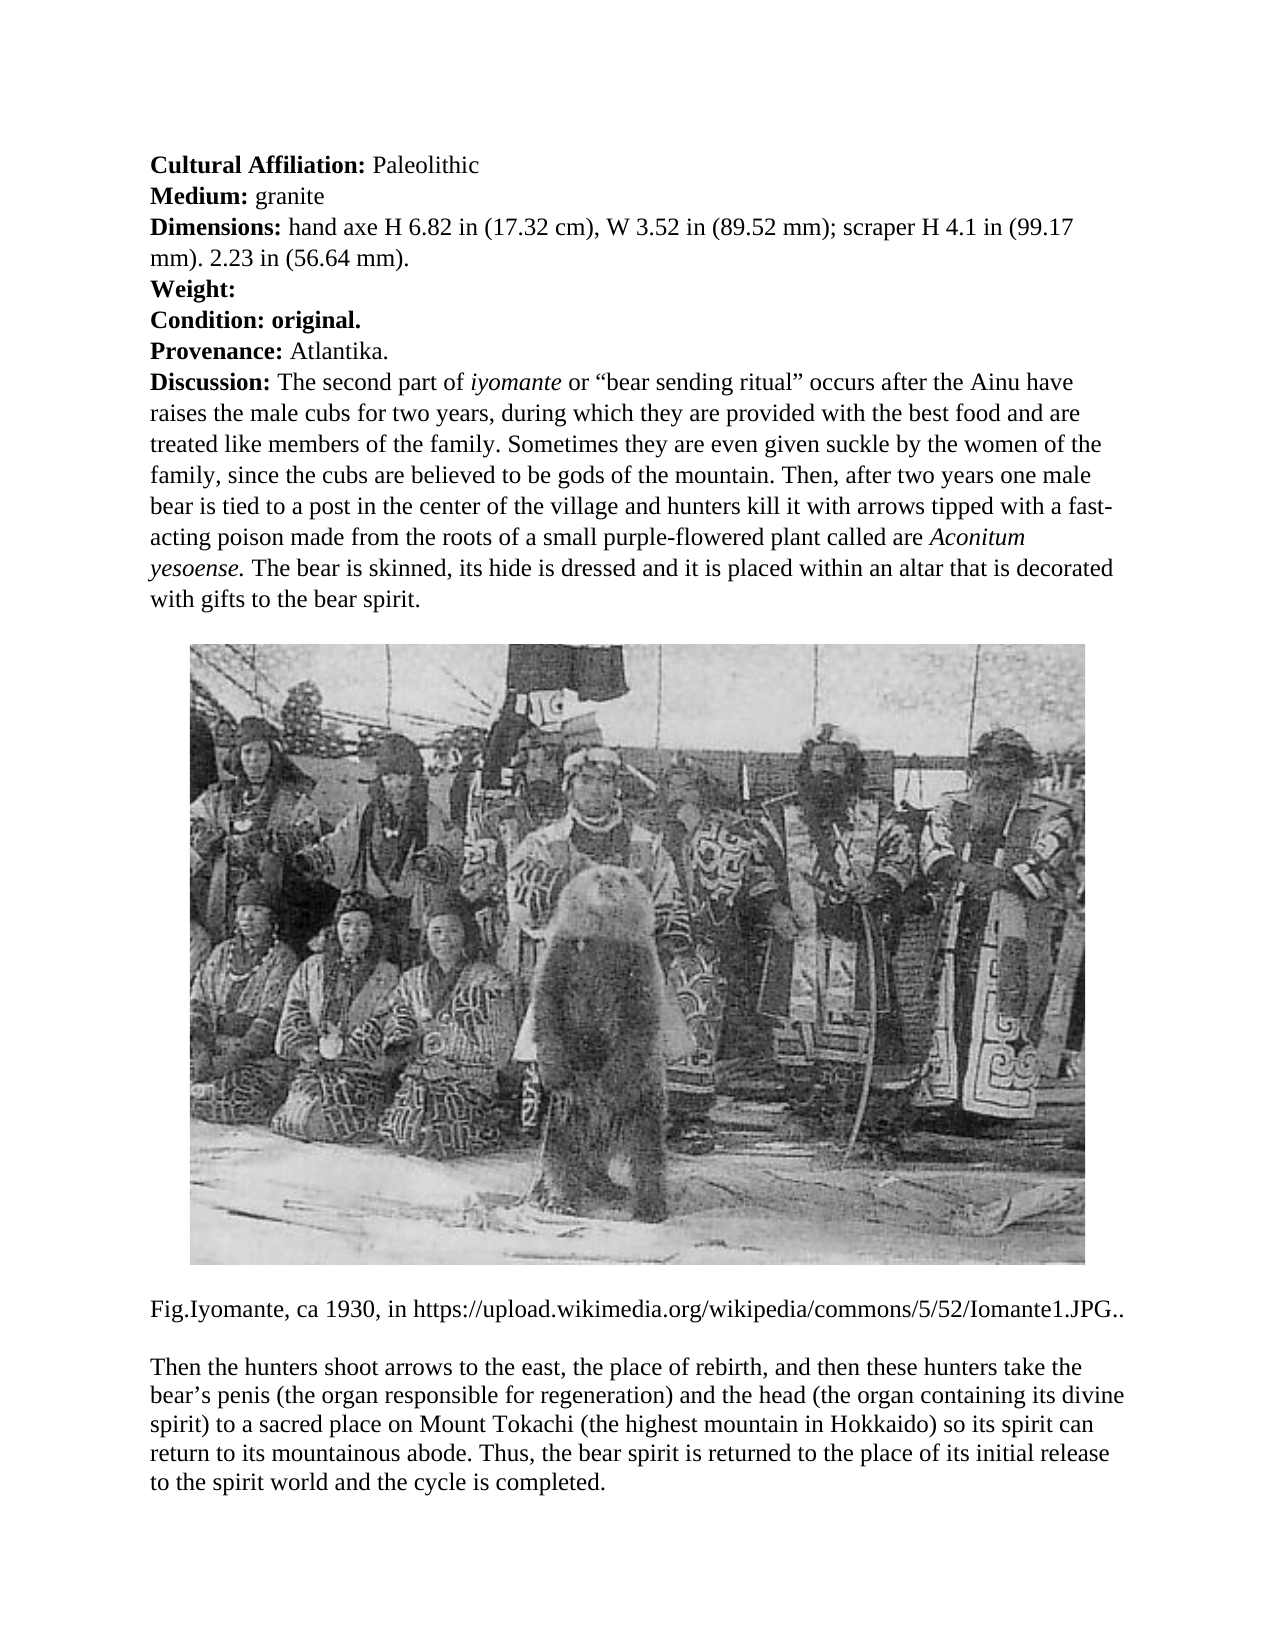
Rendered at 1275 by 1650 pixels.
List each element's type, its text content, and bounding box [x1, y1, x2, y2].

text Cultural Affiliation: Paleolithic [150, 150, 1125, 179]
text Discussion: The second part of iyomante or “bear sending ritual” occurs after the Ainu have raises the male cubs for two years, during which they are provided with the best food and are treated like members of the family. Sometimes they are even given suckle by the women of the family, since the cubs are believed to be gods of the mountain. Then, after two years one male bear is tied to a post in the center of the village and hunters kill it with arrows tipped with a fast-acting poison made from the roots of a small purple-flowered plant called are Aconitum yesoense. The bear is skinned, its hide is dressed and it is placed within an altar that is decorated with gifts to the bear spirit. [150, 367, 1125, 613]
picture [189, 644, 1086, 1265]
text Fig.Iyomante, ca 1930, in https://upload.wikimedia.org/wikipedia/commons/5/52/Iomante1.JPG.. [150, 1294, 1125, 1323]
text Provenance: Atlantika. [150, 336, 1125, 365]
text Then the hunters shoot arrows to the east, the place of rebirth, and then these hunters take the bear’s penis (the organ responsible for regeneration) and the head (the organ containing its divine spirit) to a sacred place on Mount Tokachi (the highest mountain in Hokkaido) so its spirit can return to its mountainous abode. Thus, the bear spirit is returned to the place of its initial release to the spirit world and the cycle is completed. [150, 1352, 1125, 1496]
text Weight: [150, 274, 1125, 303]
text Condition: original. [150, 305, 1125, 334]
text Dimensions: hand axe H 6.82 in (17.32 cm), W 3.52 in (89.52 mm); scraper H 4.1 in (99.17 mm). 2.23 in (56.64 mm). [150, 212, 1125, 272]
text Medium: granite [150, 181, 1125, 210]
